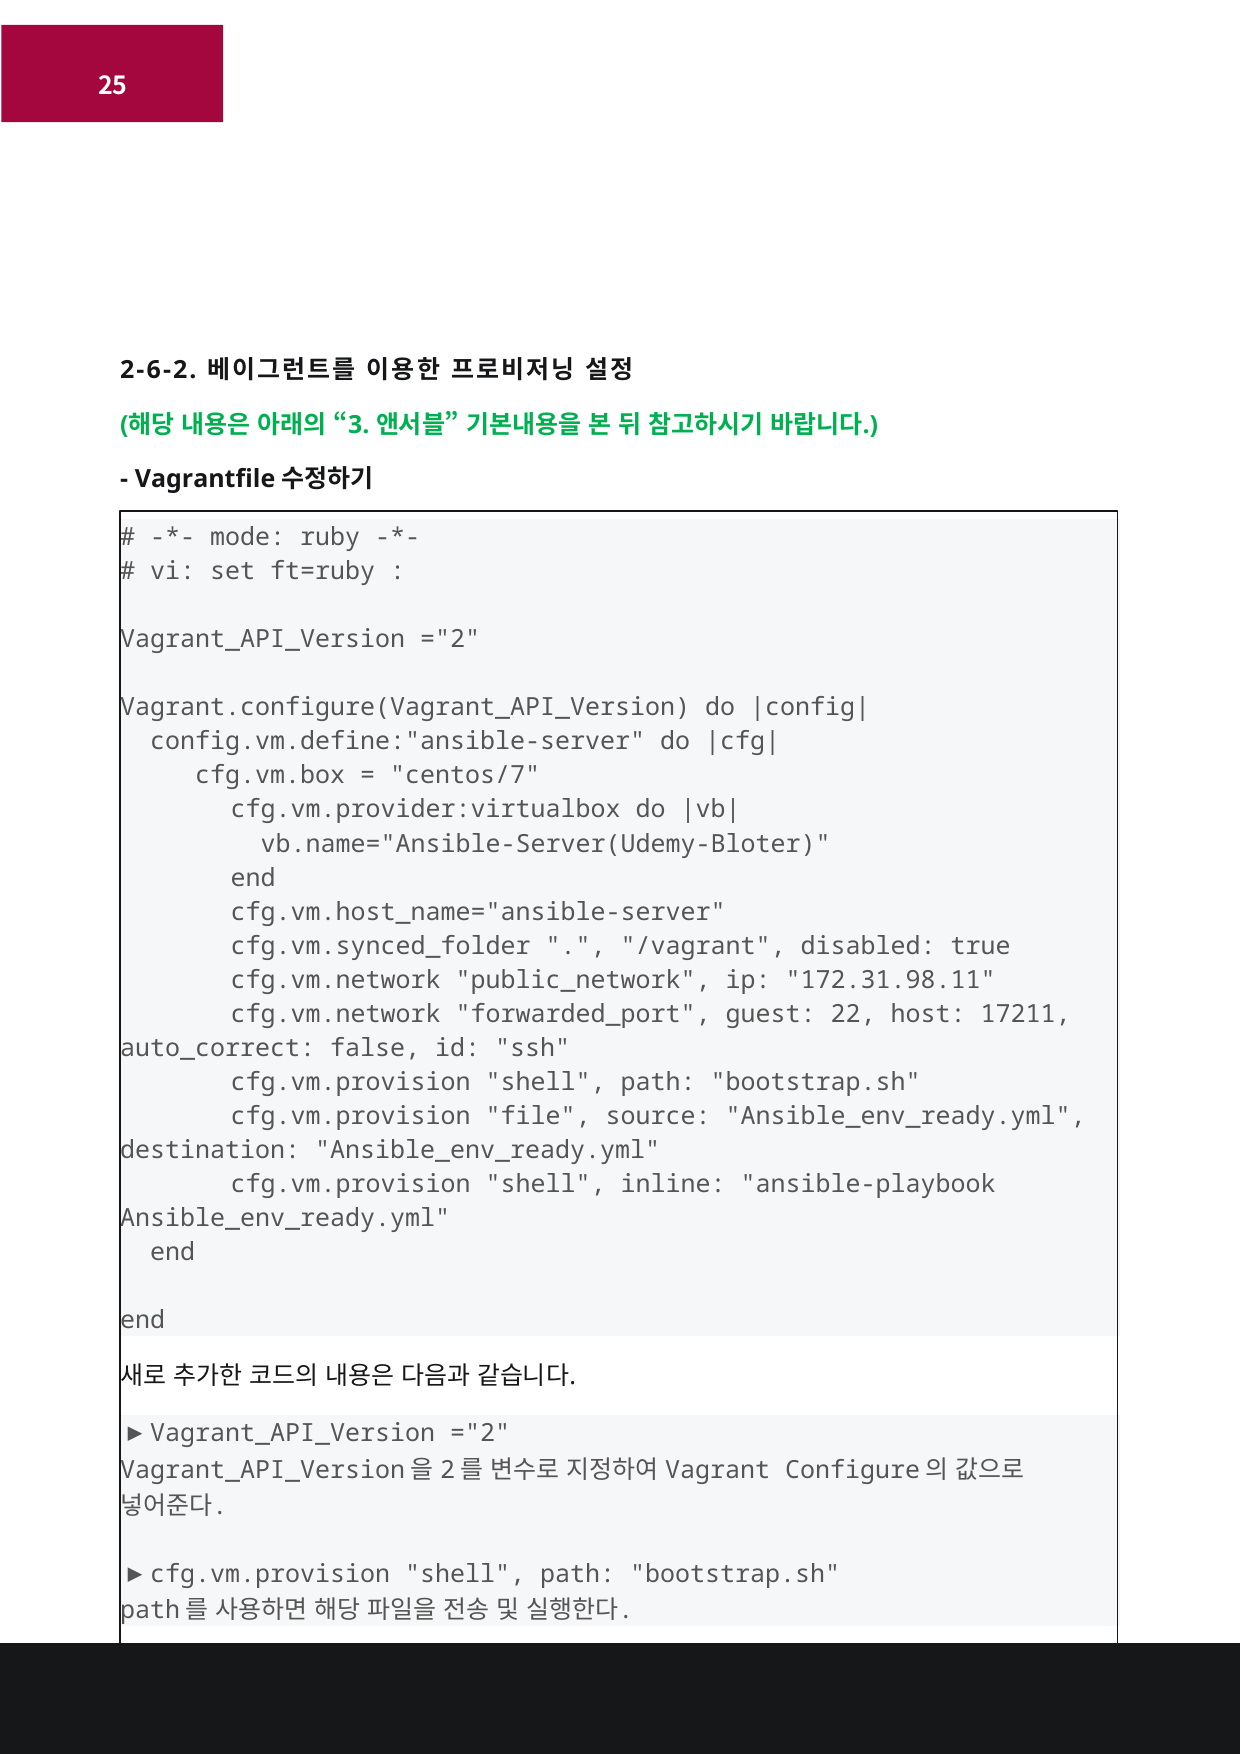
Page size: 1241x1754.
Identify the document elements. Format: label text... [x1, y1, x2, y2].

text # -*- mode: ruby -*- [121, 519, 1117, 553]
text cfg.vm.provider:virtualbox do |vb| [121, 791, 1117, 825]
text end [121, 1234, 1117, 1268]
text cfg.vm.provision "file", source: "Ansible_env_ready.yml", destination: "Ansible_env_ready.yml" [121, 1098, 1117, 1166]
text - Vagrantfile 수정하기 [120, 465, 1120, 494]
text cfg.vm.provision "shell", inline: "ansible-playbook Ansible_env_ready.yml" [121, 1166, 1117, 1234]
text end [121, 1302, 1117, 1336]
text cfg.vm.network "forwarded_port", guest: 22, host: 17211, auto_correct: false, id: "ssh" [121, 996, 1117, 1064]
text Vagrant_API_Version을 2를 변수로 지정하여 Vagrant Configure의 값으로 넣어준다. [121, 1449, 1117, 1522]
text cfg.vm.host_name="ansible-server" [121, 893, 1117, 927]
text config.vm.define:"ansible-server" do |cfg| [121, 723, 1117, 757]
text cfg.vm.provision "shell", path: "bootstrap.sh" [121, 1064, 1117, 1098]
text Vagrant_API_Version ="2" [121, 621, 1117, 655]
text ▶cfg.vm.provision "shell", path: "bootstrap.sh" [121, 1556, 1117, 1590]
text Vagrant.configure(Vagrant_API_Version) do |config| [121, 689, 1117, 723]
text (해당 내용은 아래의 “3. 앤서블” 기본내용을 본 뒤 참고하시기 바랍니다.) [120, 411, 1120, 440]
text ▶Vagrant_API_Version ="2" [121, 1415, 1117, 1449]
text end [121, 859, 1117, 893]
text cfg.vm.box = "centos/7" [121, 757, 1117, 791]
text path를 사용하면 해당 파일을 전송 및 실행한다. [121, 1590, 1117, 1626]
text 새로 추가한 코드의 내용은 다음과 같습니다. [121, 1361, 1117, 1390]
text cfg.vm.network "public_network", ip: "172.31.98.11" [121, 961, 1117, 996]
text # vi: set ft=ruby : [121, 553, 1117, 587]
text cfg.vm.synced_folder ".", "/vagrant", disabled: true [121, 927, 1117, 961]
subtitle 2-6-2. 베이그런트를 이용한 프로비저닝 설정 [120, 349, 1120, 386]
text vb.name="Ansible-Server(Udemy-Bloter)" [121, 825, 1117, 859]
